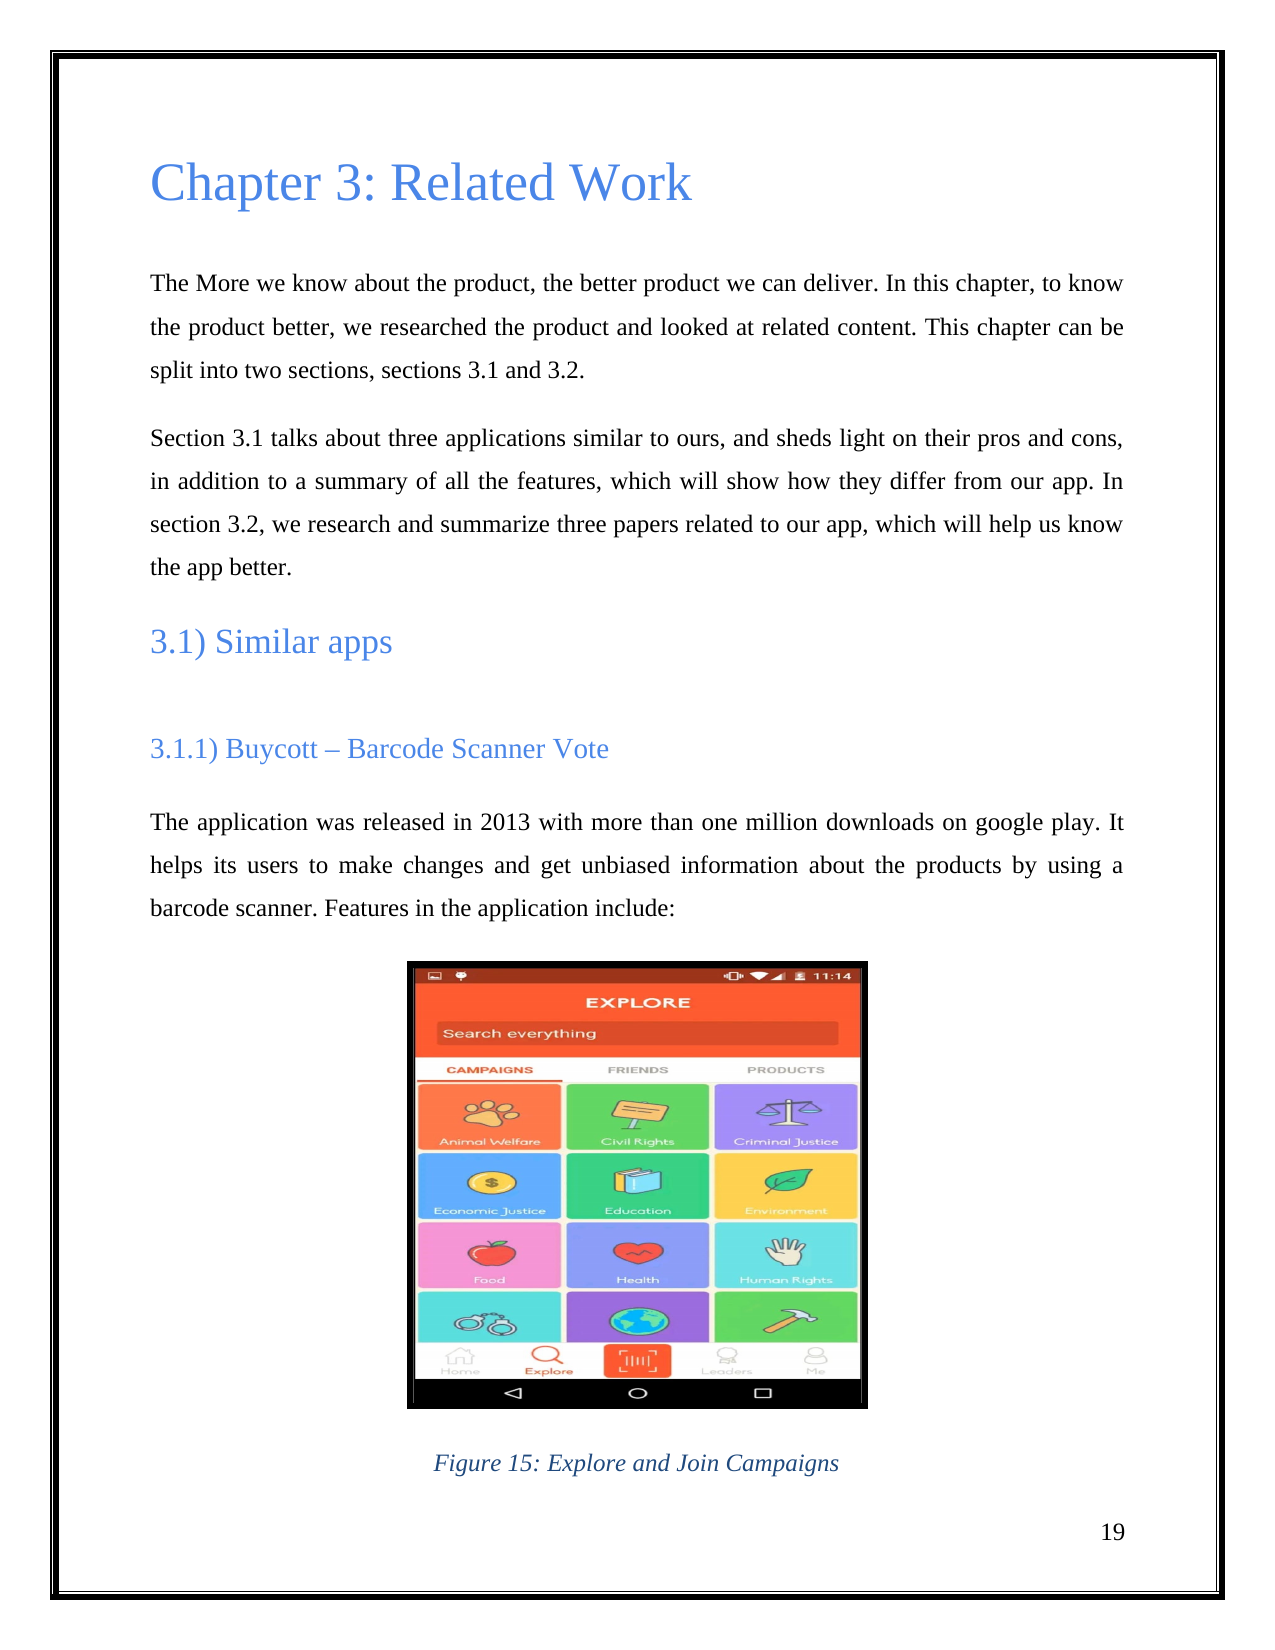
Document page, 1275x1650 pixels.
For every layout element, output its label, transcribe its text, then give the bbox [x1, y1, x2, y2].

title Chapter 3: Related Work [150, 150, 1125, 212]
text The More we know about the product, the better product we can deliver. In this chapter, to know the product better, we researched the product and looked at related content. This chapter can be split into two sections, sections 3.1 and 3.2. [150, 268, 1125, 383]
text Section 3.1 talks about three applications similar to ours, and sheds light on their pros and cons, in addition to a summary of all the features, which will show how they differ from our app. In section 3.2, we research and summarize three papers related to our app, which will help us know the app better. [150, 423, 1125, 581]
subtitle 3.1) Similar apps [150, 620, 1125, 661]
text The application was released in 2013 with more than one million downloads on google play. It helps its users to make changes and get unbiased information about the products by using a barcode scanner. Features in the application include: [150, 807, 1125, 922]
subtitle 3.1.1) Buycott – Barcode Scanner Vote [150, 732, 1125, 765]
picture [413, 968, 862, 1403]
text Figure 15: Explore and Join Campaigns [150, 1448, 1125, 1477]
